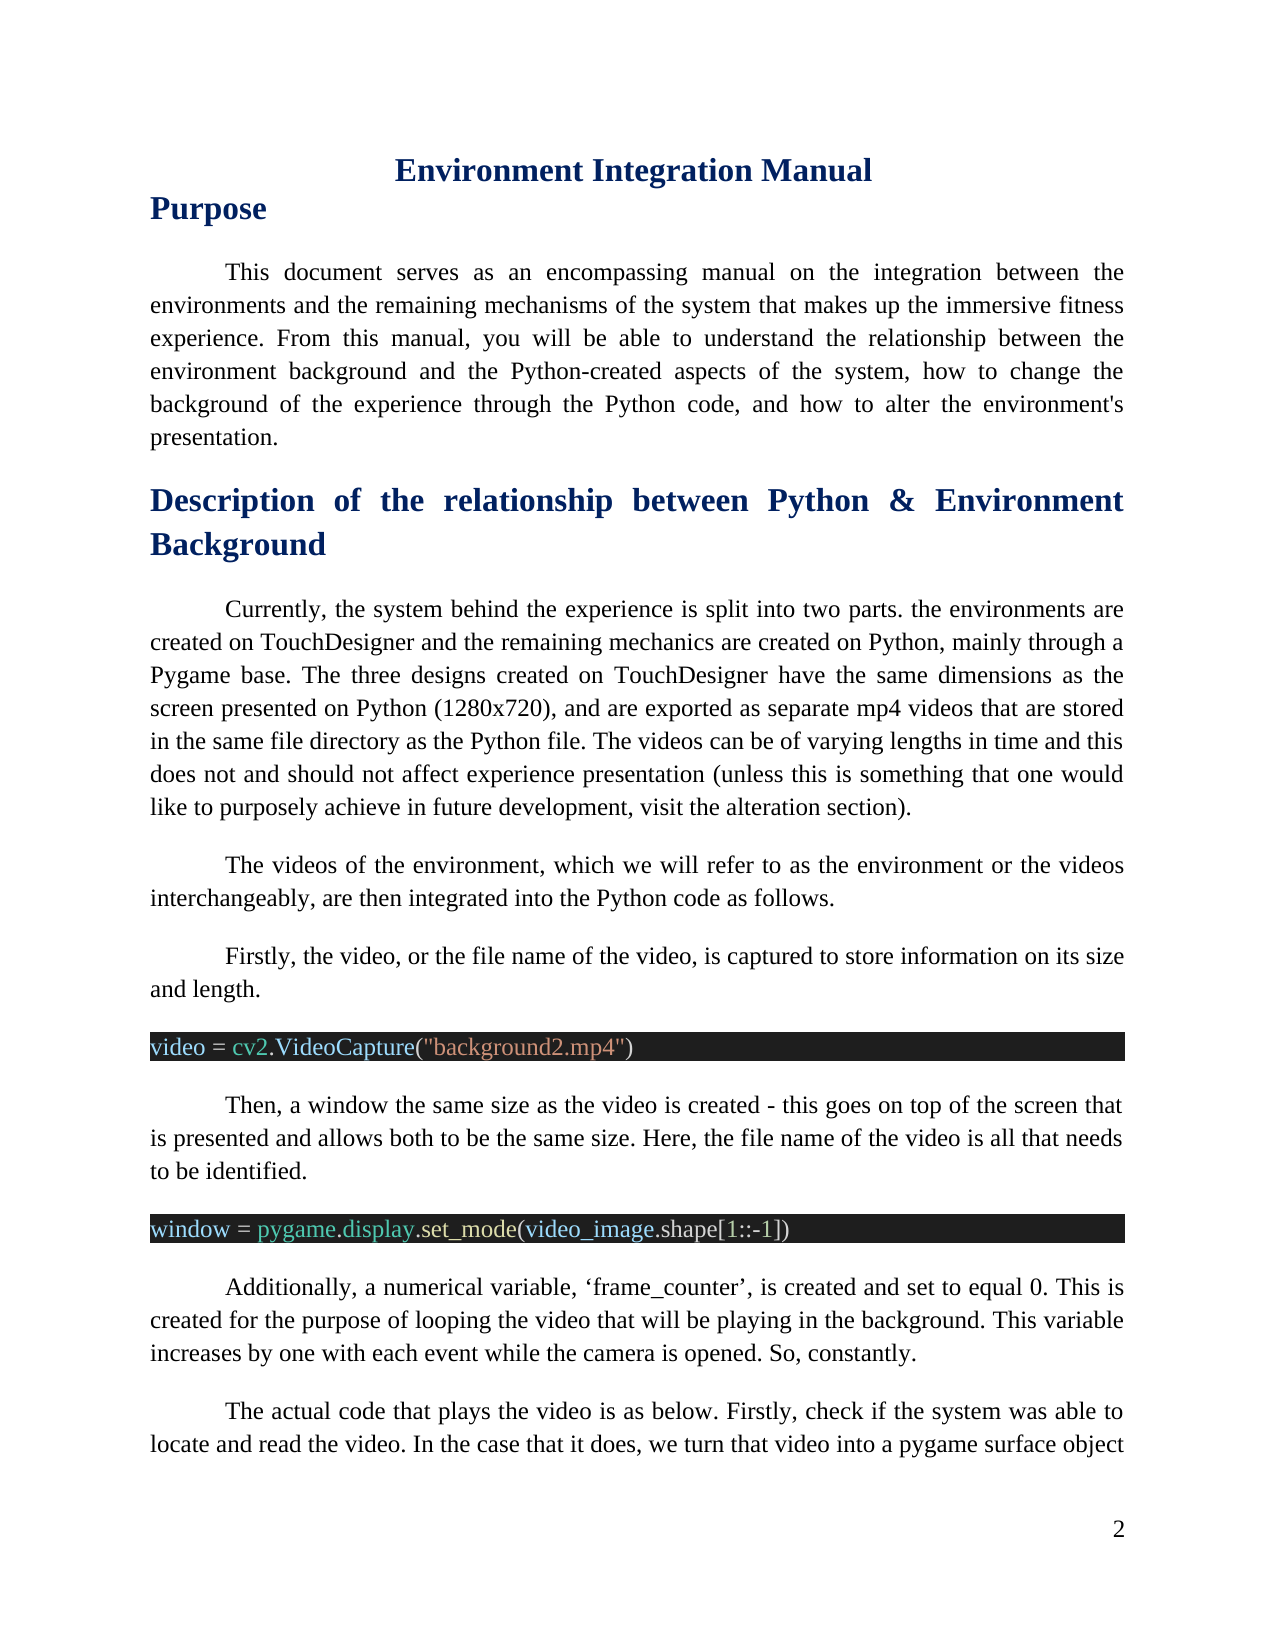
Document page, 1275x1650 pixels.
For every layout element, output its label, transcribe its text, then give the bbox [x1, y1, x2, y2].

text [150, 1396, 1125, 1458]
text window = pygame.display.set_mode(video_image.shape[1::-1]) [150, 1214, 1125, 1243]
text Firstly, the video, or the file name of the video, is captured to store information on its size and length. [150, 941, 1125, 1003]
text Then, a window the same size as the video is created - this goes on top of the screen that is presented and allows both to be the same size. Here, the file name of the video is all that needs to be identified. [150, 1090, 1125, 1185]
text Currently, the system behind the experience is split into two parts. the environments are created on TouchDesigner and the remaining mechanics are created on Python, mainly through a Pygame base. The three designs created on TouchDesigner have the same dimensions as the screen presented on Python (1280x720), and are exported as separate mp4 videos that are stored in the same file directory as the Python file. The videos can be of varying lengths in time and this does not and should not affect experience presentation (unless this is something that one would like to purposely achieve in future development, visit the alteration section). [150, 594, 1125, 821]
text Additionally, a numerical variable, ‘frame_counter’, is created and set to equal 0. This is created for the purpose of looping the video that will be playing in the background. This variable increases by one with each event while the camera is opened. So, constantly. [150, 1272, 1125, 1367]
text The videos of the environment, which we will refer to as the environment or the videos interchangeably, are then integrated into the Python code as follows. [150, 850, 1125, 912]
text video = cv2.VideoCapture("background2.mp4") [150, 1032, 1125, 1061]
text This document serves as an encompassing manual on the integration between the environments and the remaining mechanisms of the system that makes up the immersive fitness experience. From this manual, you will be able to understand the relationship between the environment background and the Python-created aspects of the system, how to change the background of the experience through the Python code, and how to alter the environment's presentation. [150, 257, 1125, 451]
